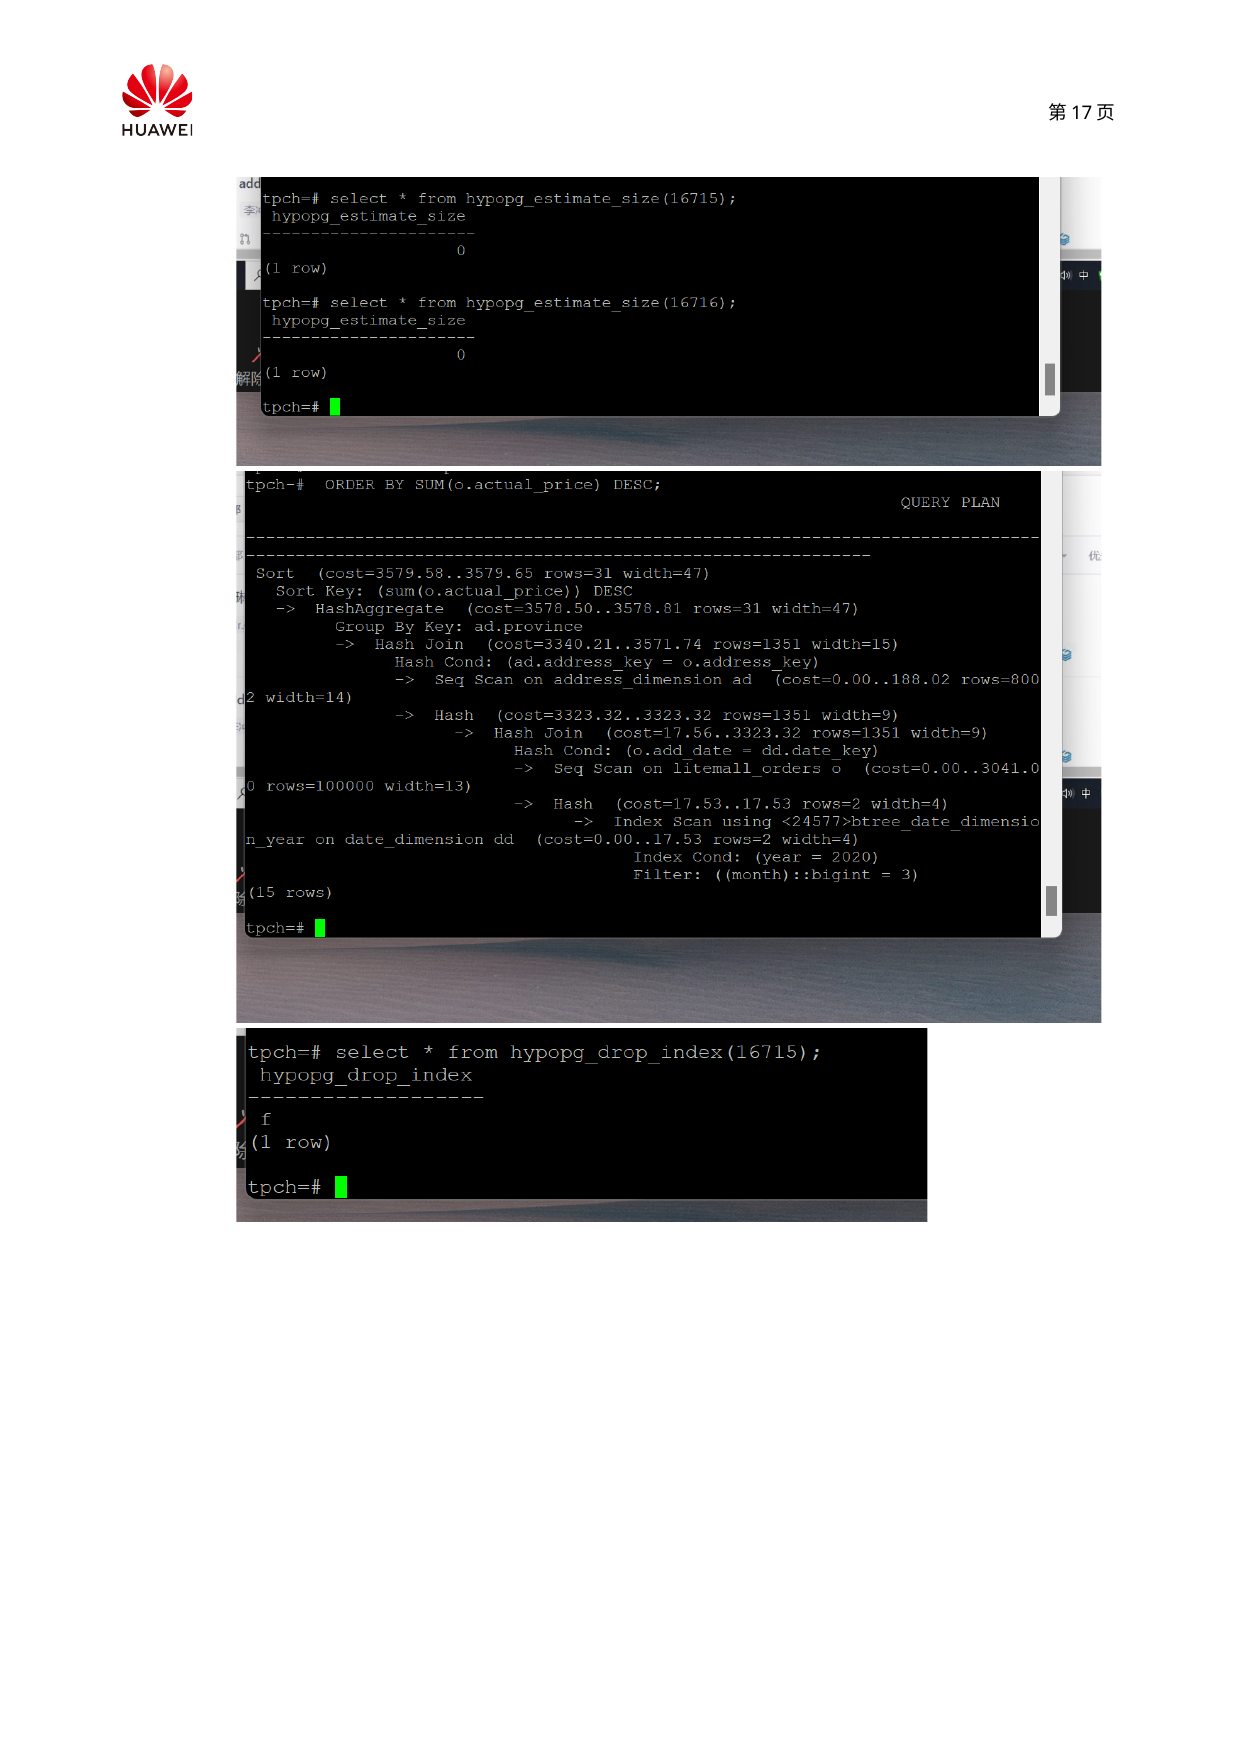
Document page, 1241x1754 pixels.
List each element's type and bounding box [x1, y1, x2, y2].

picture [236, 1028, 928, 1222]
picture [236, 177, 1102, 466]
picture [122, 64, 193, 136]
picture [236, 471, 1102, 1023]
